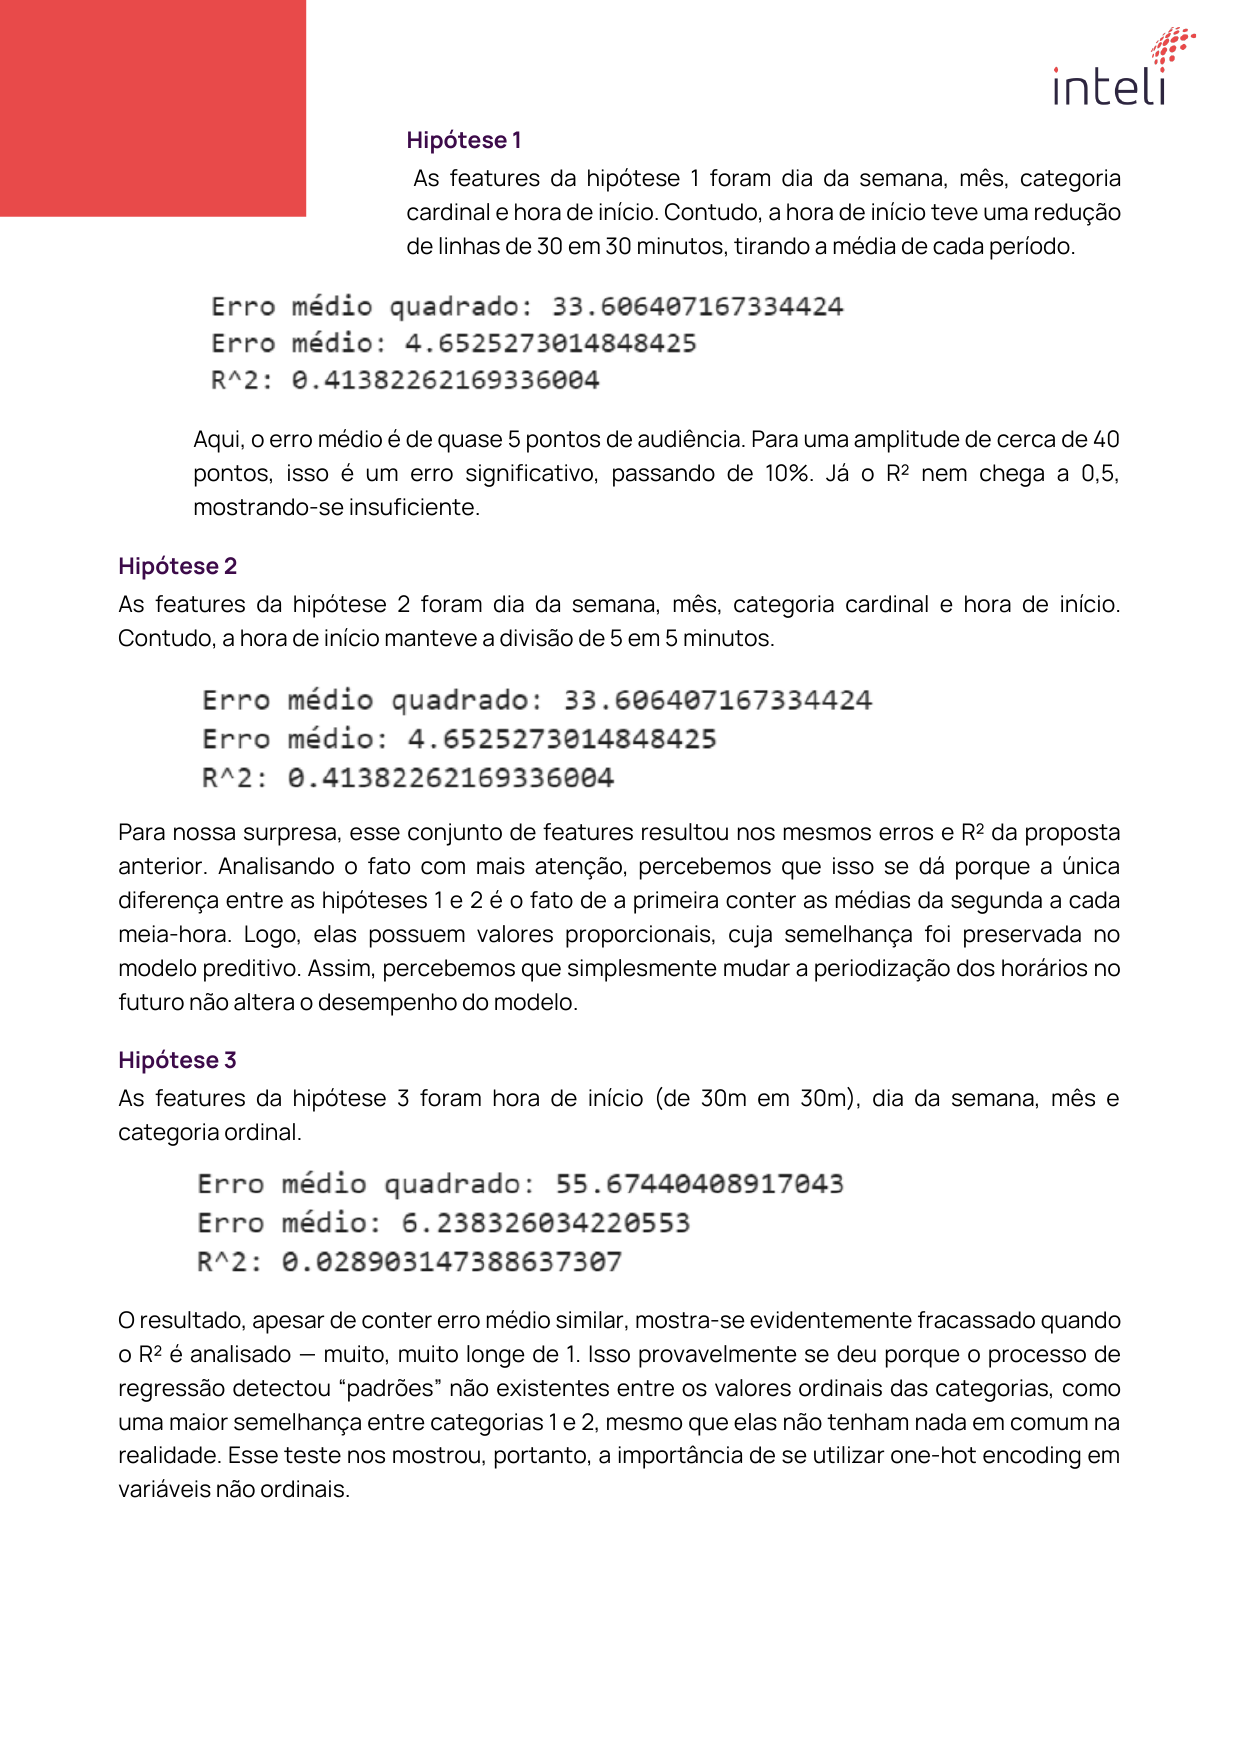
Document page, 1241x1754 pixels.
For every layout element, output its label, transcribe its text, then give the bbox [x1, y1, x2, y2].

picture [1054, 27, 1197, 105]
text As features da hipótese 3 foram hora de início (de 30m em 30m), dia da semana, mês e categoria ordinal. [118, 1082, 1122, 1148]
subtitle Hipótese 2 [118, 550, 1122, 581]
text Para nossa surpresa, esse conjunto de features resultou nos mesmos erros e R² da proposta anterior. Analisando o fato com mais atenção, percebemos que isso se dá porque a única diferença entre as hipóteses 1 e 2 é o fato de a primeira conter as médias da segunda a cada meia-hora. Logo, elas possuem valores proporcionais, cuja semelhança foi preservada no modelo preditivo. Assim, percebemos que simplesmente mudar a periodização dos horários no futuro não altera o desempenho do modelo. [118, 816, 1122, 1017]
picture [0, 0, 307, 217]
text As features da hipótese 2 foram dia da semana, mês, categoria cardinal e hora de início. Contudo, a hora de início manteve a divisão de 5 em 5 minutos. [118, 588, 1122, 653]
subtitle Hipótese 3 [118, 1044, 1122, 1076]
subtitle Hipótese 1 [193, 124, 1122, 155]
text As features da hipótese 1 foram dia da semana, mês, categoria cardinal e hora de início. Contudo, a hora de início teve uma redução de linhas de 30 em 30 minutos, tirando a média de cada período. [193, 162, 1122, 261]
picture [193, 672, 883, 797]
text Aqui, o erro médio é de quase 5 pontos de audiência. Para uma amplitude de cerca de 40 pontos, isso é um erro significativo, passando de 10%. Já o R² nem chega a 0,5, mostrando-se insuficiente. [193, 423, 1122, 522]
picture [193, 1166, 853, 1285]
picture [193, 280, 875, 405]
text O resultado, apesar de conter erro médio similar, mostra-se evidentemente fracassado quando o R² é analisado — muito, muito longe de 1. Isso provavelmente se deu porque o processo de regressão detectou “padrões” não existentes entre os valores ordinais das categorias, como uma maior semelhança entre categorias 1 e 2, mesmo que elas não tenham nada em comum na realidade. Esse teste nos mostrou, portanto, a importância de se utilizar one-hot encoding em variáveis não ordinais. [118, 1304, 1122, 1504]
